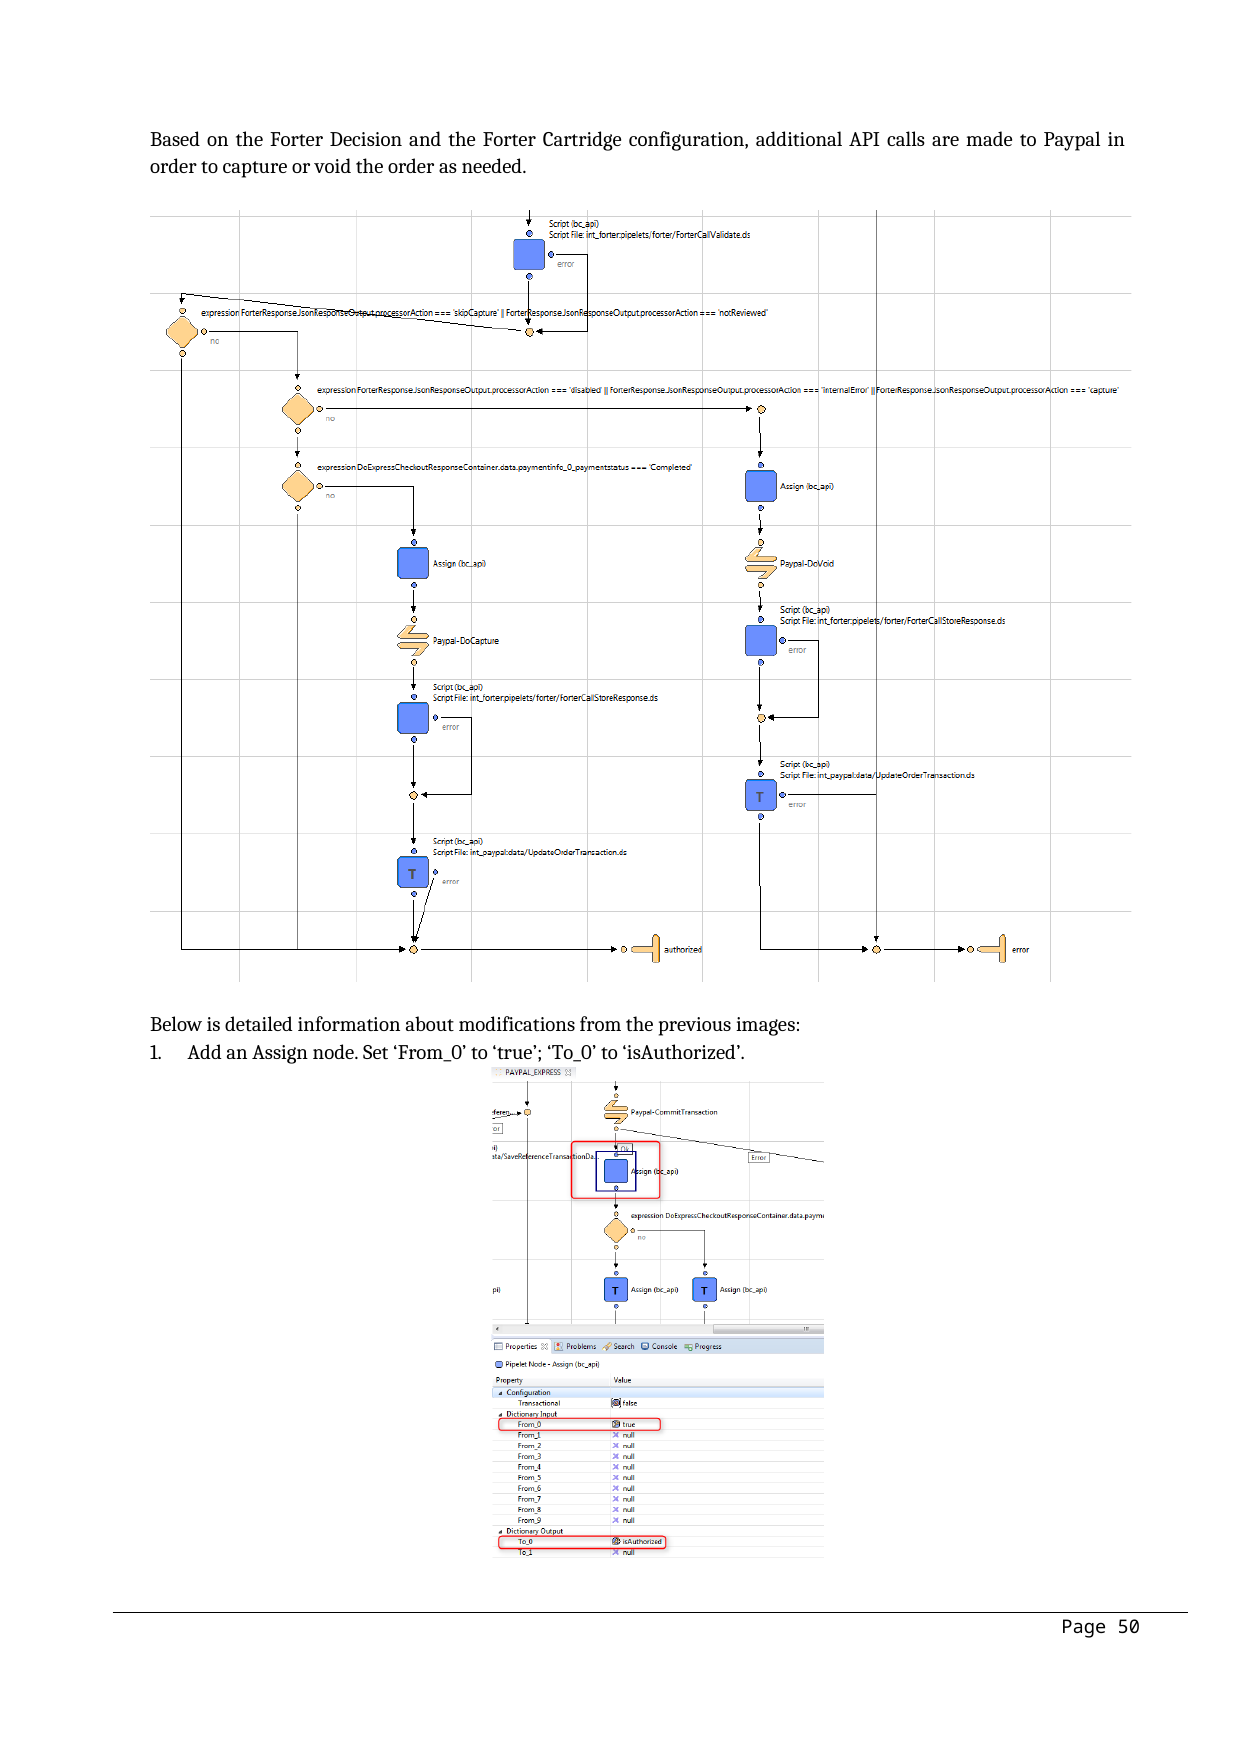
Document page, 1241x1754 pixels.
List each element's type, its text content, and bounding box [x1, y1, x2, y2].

list Add an Assign node. Set ‘From_0’ to ‘true’; ‘To_0’ to ‘isAuthorized’. [150, 1040, 1128, 1064]
picture [150, 210, 1132, 982]
list Based on the Forter Decision and the Forter Cartridge configuration, additional API calls are made to Paypal in order to capture or void the order as needed. [150, 128, 1128, 179]
list Below is detailed information about modifications from the previous images: [150, 1013, 1128, 1037]
picture [491, 1067, 824, 1558]
